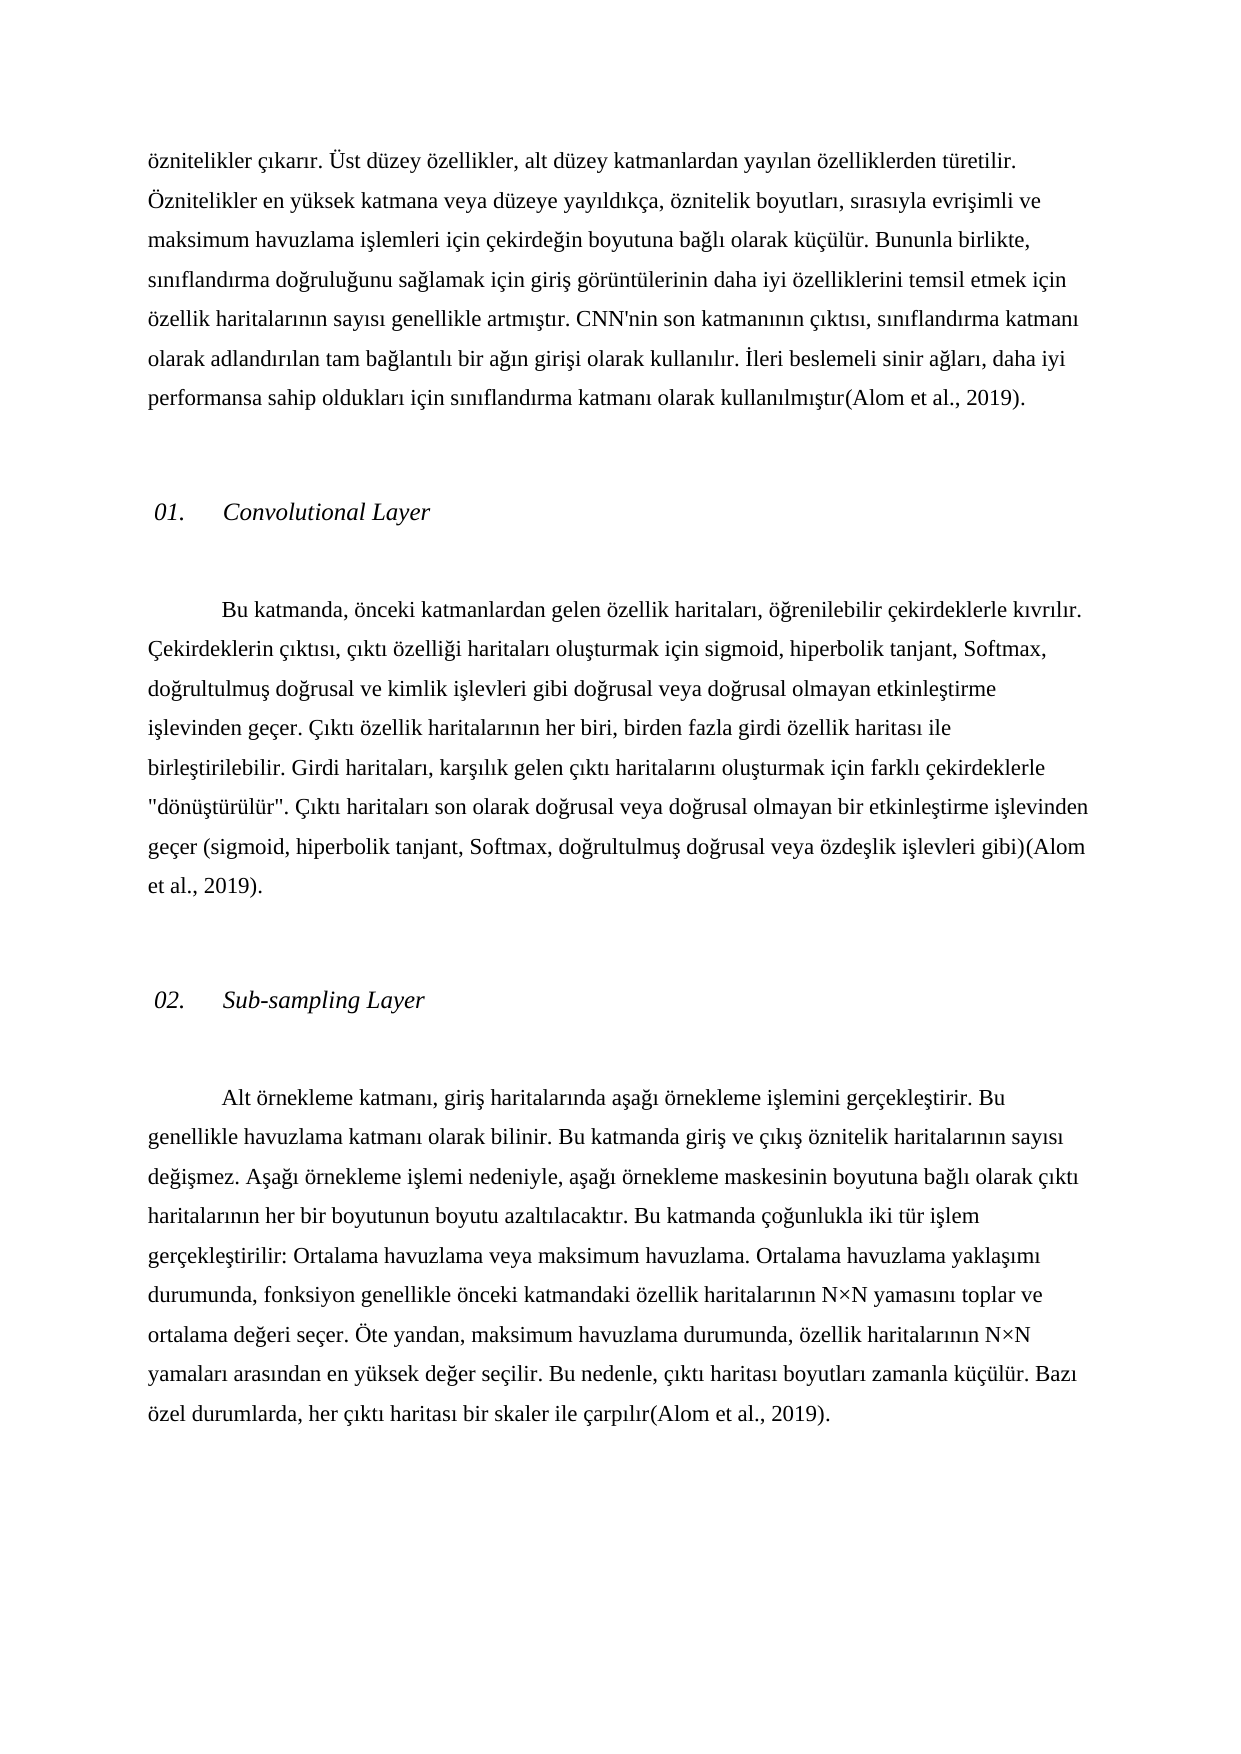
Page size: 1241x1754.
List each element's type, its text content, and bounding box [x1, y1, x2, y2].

text Alt örnekleme katmanı, giriş haritalarında aşağı örnekleme işlemini gerçekleştirir. Bu genellikle havuzlama katmanı olarak bilinir. Bu katmanda giriş ve çıkış öznitelik haritalarının sayısı değişmez. Aşağı örnekleme işlemi nedeniyle, aşağı örnekleme maskesinin boyutuna bağlı olarak çıktı haritalarının her bir boyutunun boyutu azaltılacaktır. Bu katmanda çoğunlukla iki tür işlem gerçekleştirilir: Ortalama havuzlama veya maksimum havuzlama. Ortalama havuzlama yaklaşımı durumunda, fonksiyon genellikle önceki katmandaki özellik haritalarının N×N yamasını toplar ve ortalama değeri seçer. Öte yandan, maksimum havuzlama durumunda, özellik haritalarının N×N yamaları arasından en yüksek değer seçilir. Bu nedenle, çıktı haritası boyutları zamanla küçülür. Bazı özel durumlarda, her çıktı haritası bir skaler ile çarpılır. [148, 1084, 1093, 1426]
text Bu katmanda, önceki katmanlardan gelen özellik haritaları, öğrenilebilir çekirdeklerle kıvrılır. Çekirdeklerin çıktısı, çıktı özelliği haritaları oluşturmak için sigmoid, hiperbolik tanjant, Softmax, doğrultulmuş doğrusal ve kimlik işlevleri gibi doğrusal veya doğrusal olmayan etkinleştirme işlevinden geçer. Çıktı özellik haritalarının her biri, birden fazla girdi özellik haritası ile birleştirilebilir. Girdi haritaları, karşılık gelen çıktı haritalarını oluşturmak için farklı çekirdeklerle "dönüştürülür". Çıktı haritaları son olarak doğrusal veya doğrusal olmayan bir etkinleştirme işlevinden geçer (sigmoid, hiperbolik tanjant, Softmax, doğrultulmuş doğrusal veya özdeşlik işlevleri gibi). [148, 596, 1093, 899]
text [148, 148, 1093, 411]
subtitle Convolutional Layer [185, 497, 1093, 526]
subtitle Sub-sampling Layer [185, 985, 1093, 1013]
